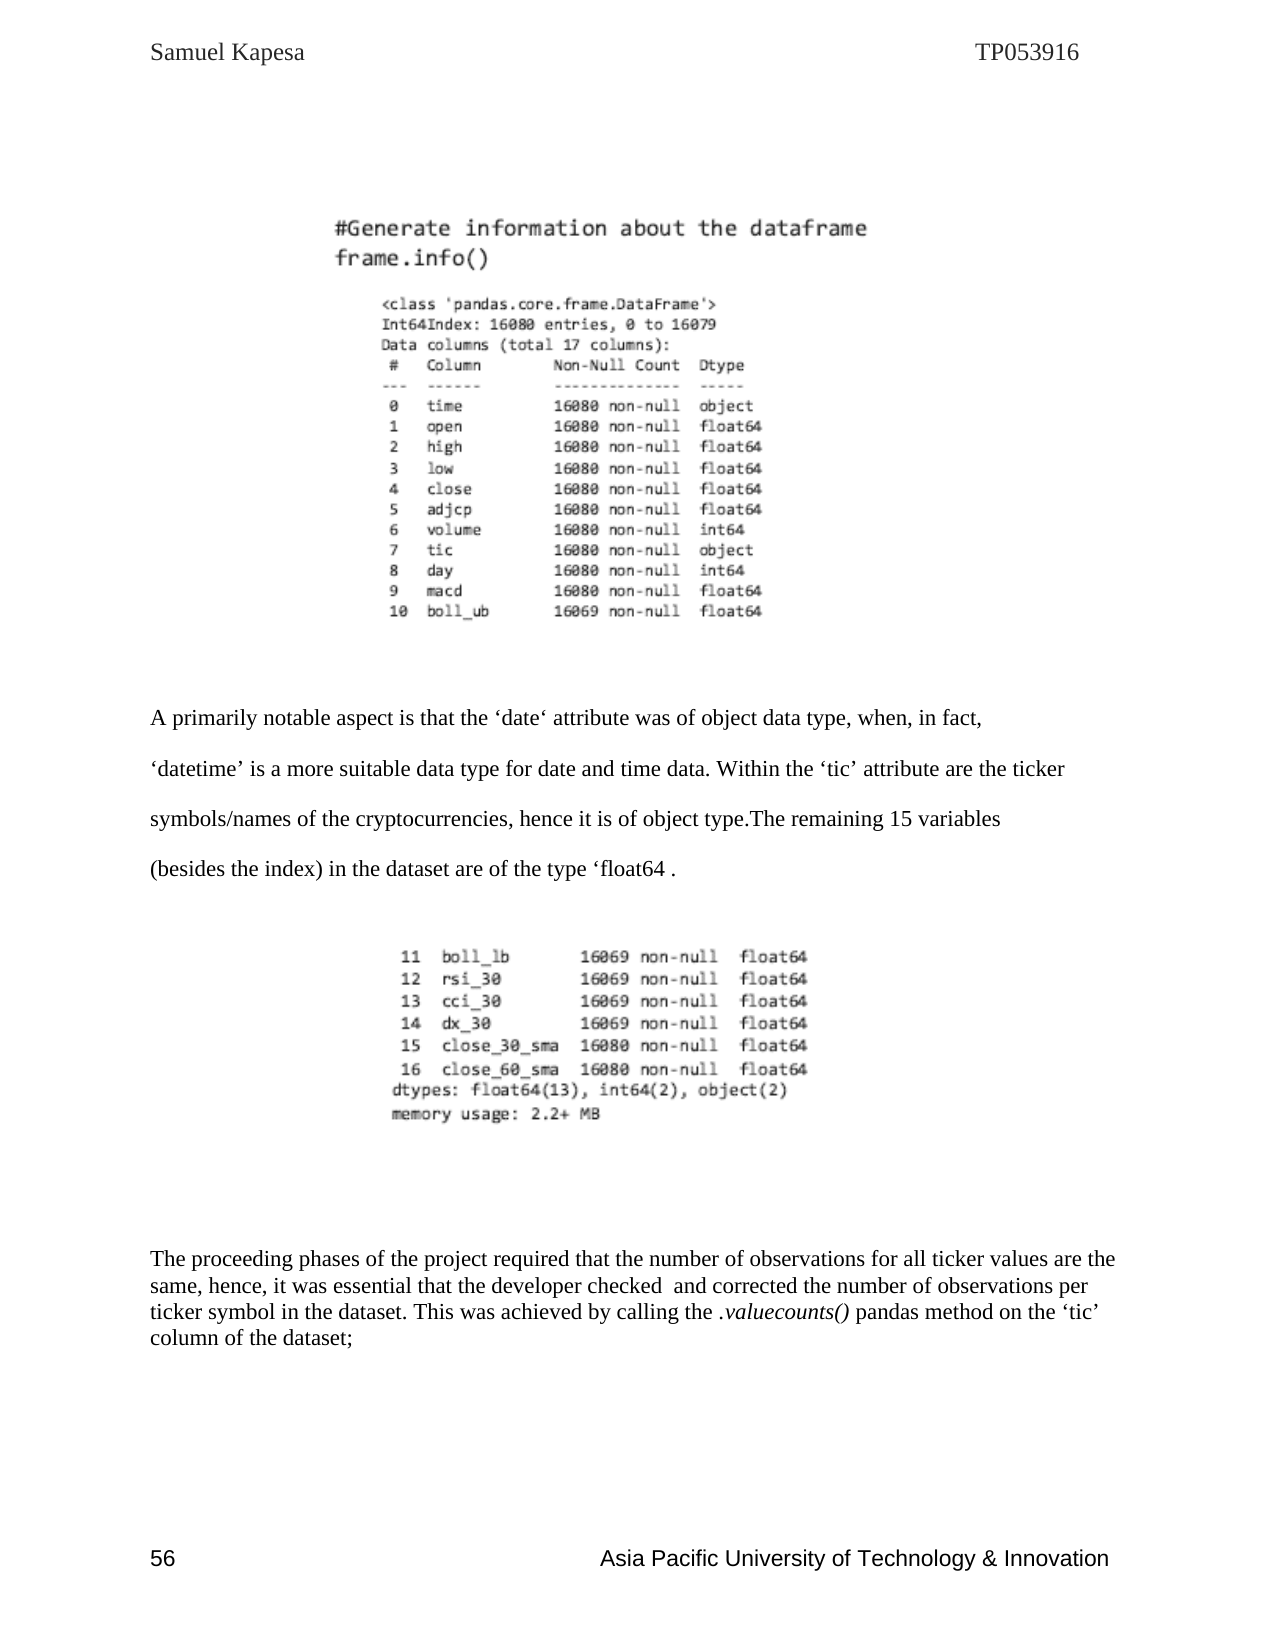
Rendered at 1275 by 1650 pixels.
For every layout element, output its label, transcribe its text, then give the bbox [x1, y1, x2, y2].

text A primarily notable aspect is that the ‘date‘ attribute was of object data type, when, in fact, ‘datetime’ is a more suitable data type for date and time data. Within the ‘tic’ attribute are the ticker symbols/names of the cryptocurrencies, hence it is of object type.The remaining 15 variables (besides the index) in the dataset are of the type ‘float64 . [150, 704, 1071, 882]
picture [360, 928, 861, 1147]
picture [327, 192, 894, 659]
text The proceeding phases of the project required that the number of observations for all ticker values are the same, hence, it was essential that the developer checked and corrected the number of observations per ticker symbol in the dataset. This was achieved by calling the .valuecounts() pandas method on the ‘tic’ column of the dataset; [150, 1245, 1125, 1351]
